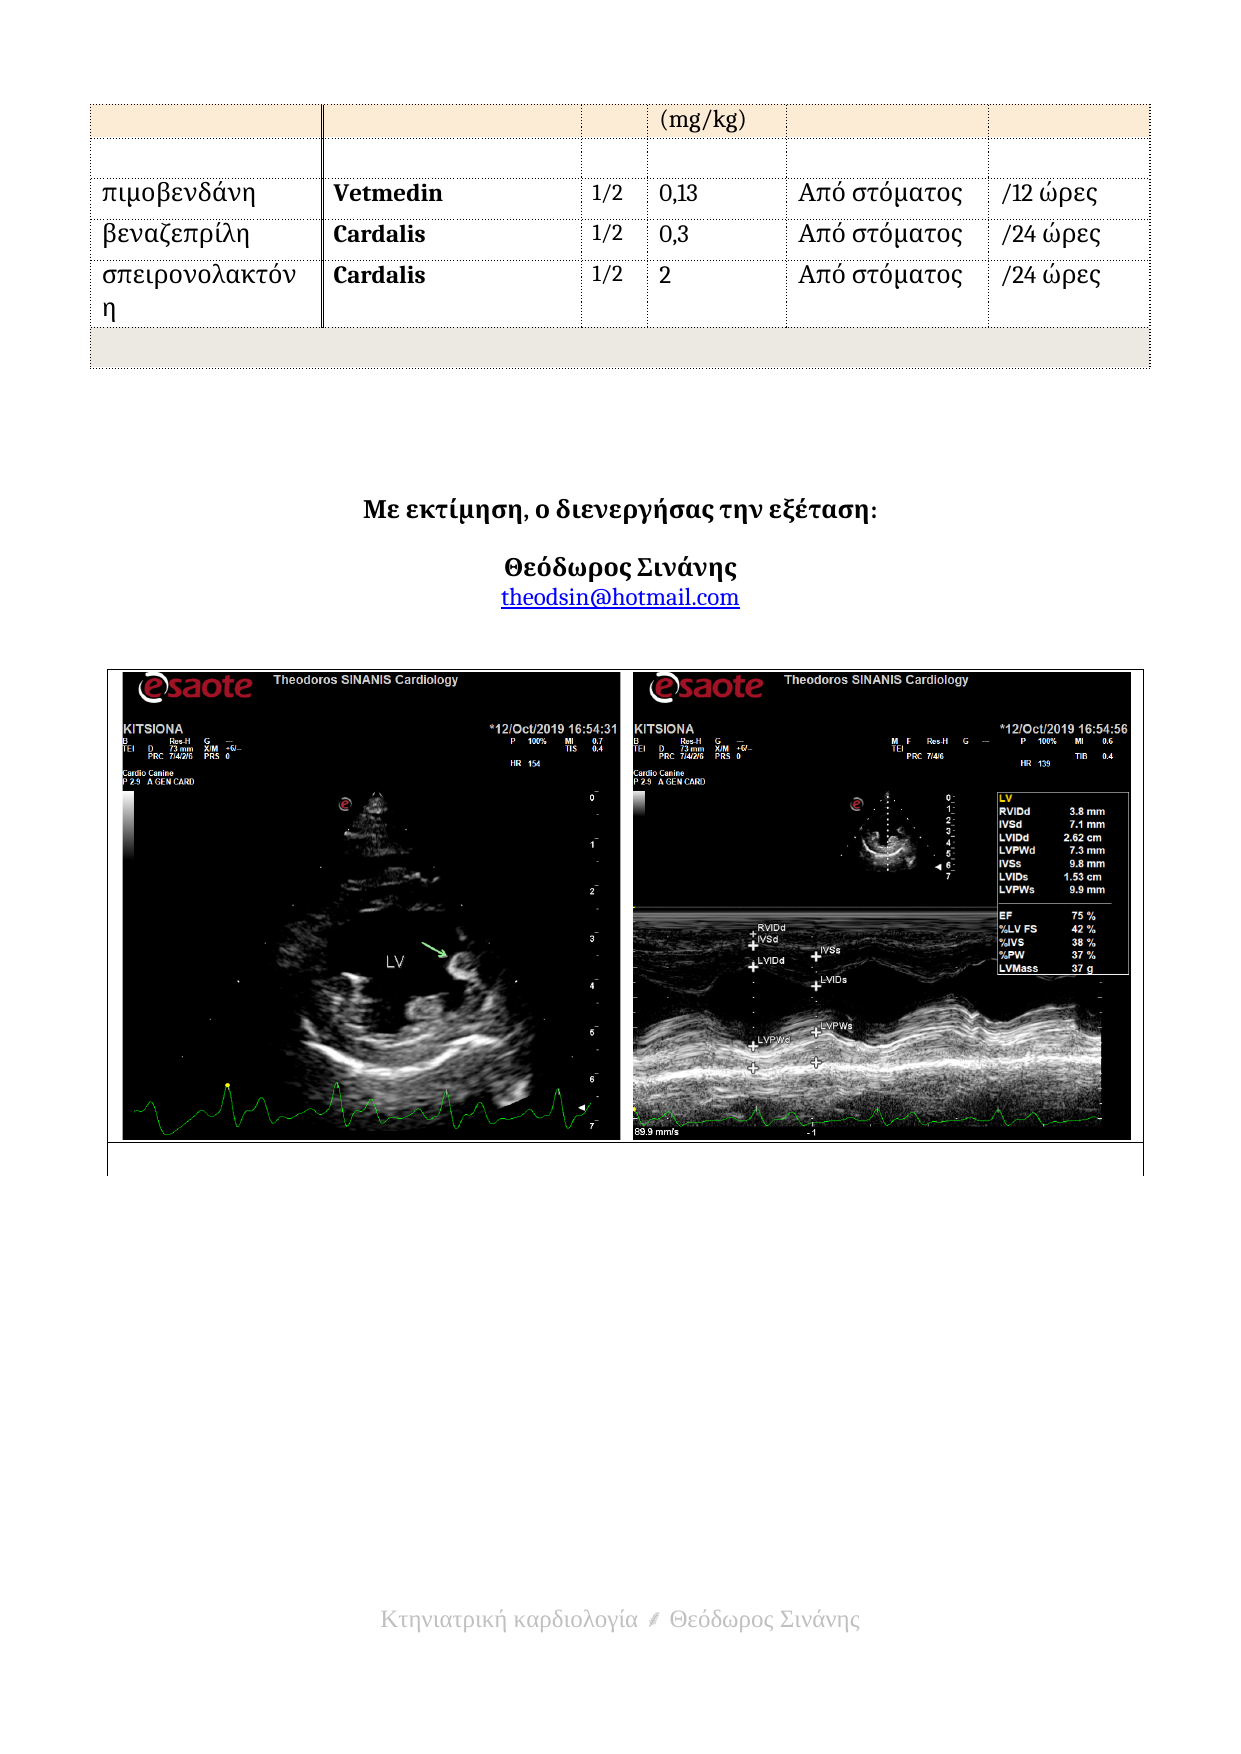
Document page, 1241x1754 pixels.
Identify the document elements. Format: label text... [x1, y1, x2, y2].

table_header οδός χορήγησης [787, 104, 989, 137]
table_header εμπορική ονομασία [324, 104, 581, 137]
table_cell Από στόματος [787, 178, 989, 219]
table_cell [581, 138, 648, 178]
table_cell [787, 138, 989, 178]
table_cell 1/2 [581, 260, 648, 327]
table_cell Cardalis [324, 260, 581, 327]
text theodsin@hotmail.com [148, 583, 1092, 611]
table_cell σπειρονολακτόνη [90, 260, 321, 327]
table_cell 2 [648, 260, 787, 327]
table_cell /24 ώρες [989, 260, 1150, 327]
table_cell 1/2 [581, 219, 648, 260]
text Με εκτίμηση, ο διενεργήσας την εξέταση: [148, 496, 1092, 525]
table_cell Από στόματος [787, 219, 989, 260]
table_header συχνότητα [989, 104, 1150, 137]
table_cell 1/2 [581, 178, 648, 219]
table_cell [989, 138, 1150, 178]
picture [633, 672, 1131, 1140]
table_cell Από στόματος [787, 260, 989, 327]
table_cell [90, 327, 1150, 367]
table_cell /12 ώρες [989, 178, 1150, 219]
table_cell [324, 138, 581, 178]
table_cell [90, 138, 321, 178]
table_cell Cardalis [324, 219, 581, 260]
table_cell πιμοβενδάνη [90, 178, 321, 219]
table_cell /24 ώρες [989, 219, 1150, 260]
picture [122, 672, 621, 1140]
text Θεόδωρος Σινάνης [148, 554, 1092, 583]
table_header Δοσολογία (mg/kg) [648, 104, 787, 137]
table_cell 0,13 [648, 178, 787, 219]
table_cell 0,3 [648, 219, 787, 260]
table_cell [648, 138, 787, 178]
table_header Φαρμακευτική αγωγή [90, 104, 321, 137]
table_header tab [581, 104, 648, 137]
table_cell βεναζεπρίλη [90, 219, 321, 260]
table_cell Vetmedin [324, 178, 581, 219]
